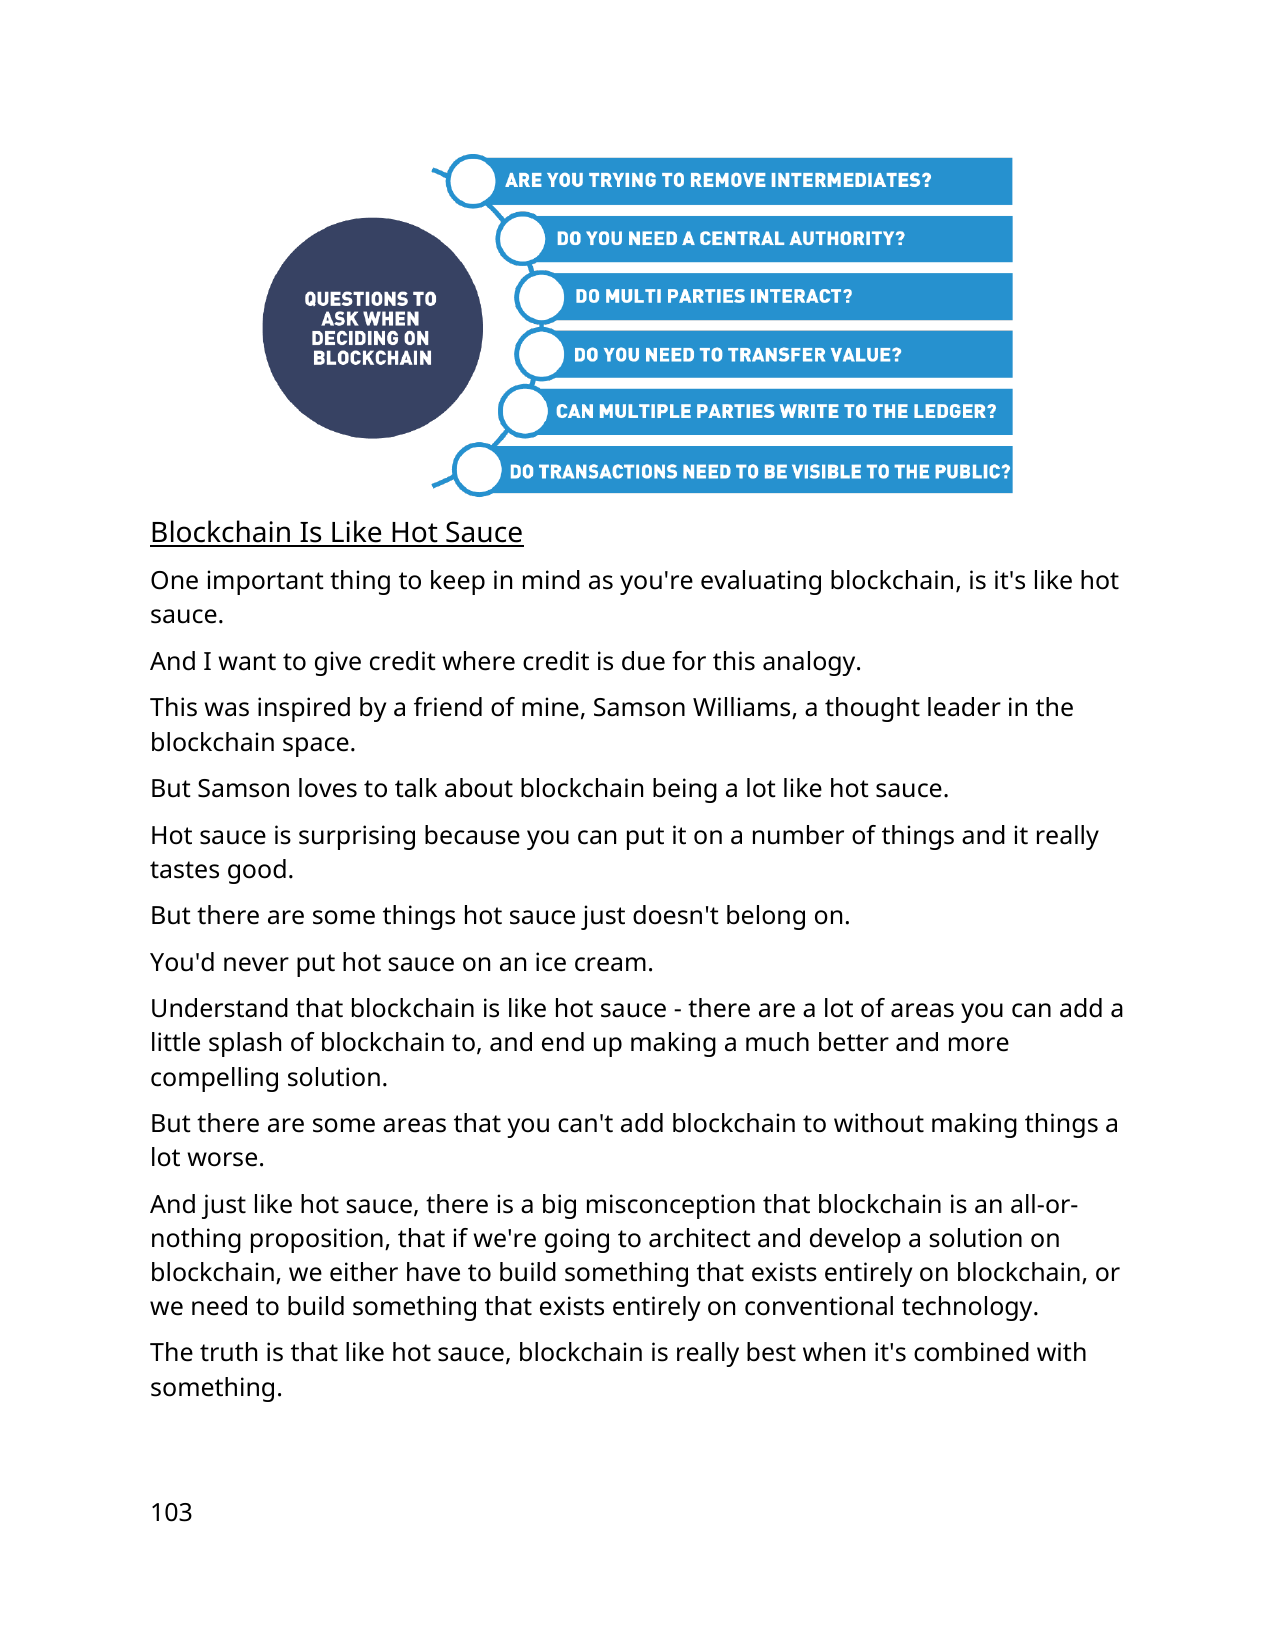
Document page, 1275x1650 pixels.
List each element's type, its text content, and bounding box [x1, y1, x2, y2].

text And I want to give credit where credit is due for this analogy. [150, 643, 1125, 678]
picture [262, 150, 1013, 500]
text One important thing to keep in mind as you're evaluating blockchain, is it's like hot sauce. [150, 563, 1125, 631]
text This was inspired by a friend of mine, Samson Williams, a thought leader in the blockchain space. [150, 690, 1125, 758]
text The truth is that like hot sauce, blockchain is really best when it's combined with something. [150, 1335, 1125, 1403]
text But there are some things hot sauce just doesn't belong on. [150, 898, 1125, 932]
text But Samson loves to talk about blockchain being a lot like hot sauce. [150, 771, 1125, 805]
subtitle Blockchain Is Like Hot Sauce [150, 512, 1125, 550]
text You'd never put hot sauce on an ice cream. [150, 944, 1125, 978]
text But there are some areas that you can't add blockchain to without making things a lot worse. [150, 1106, 1125, 1174]
text Hot sauce is surprising because you can put it on a number of things and it really tastes good. [150, 817, 1125, 885]
text And just like hot sauce, there is a big misconception that blockchain is an all-or-nothing proposition, that if we're going to architect and develop a solution on blockchain, we either have to build something that exists entirely on blockchain, or we need to build something that exists entirely on conventional technology. [150, 1186, 1125, 1323]
text Understand that blockchain is like hot sauce - there are a lot of areas you can add a little splash of blockchain to, and end up making a much better and more compelling solution. [150, 991, 1125, 1093]
